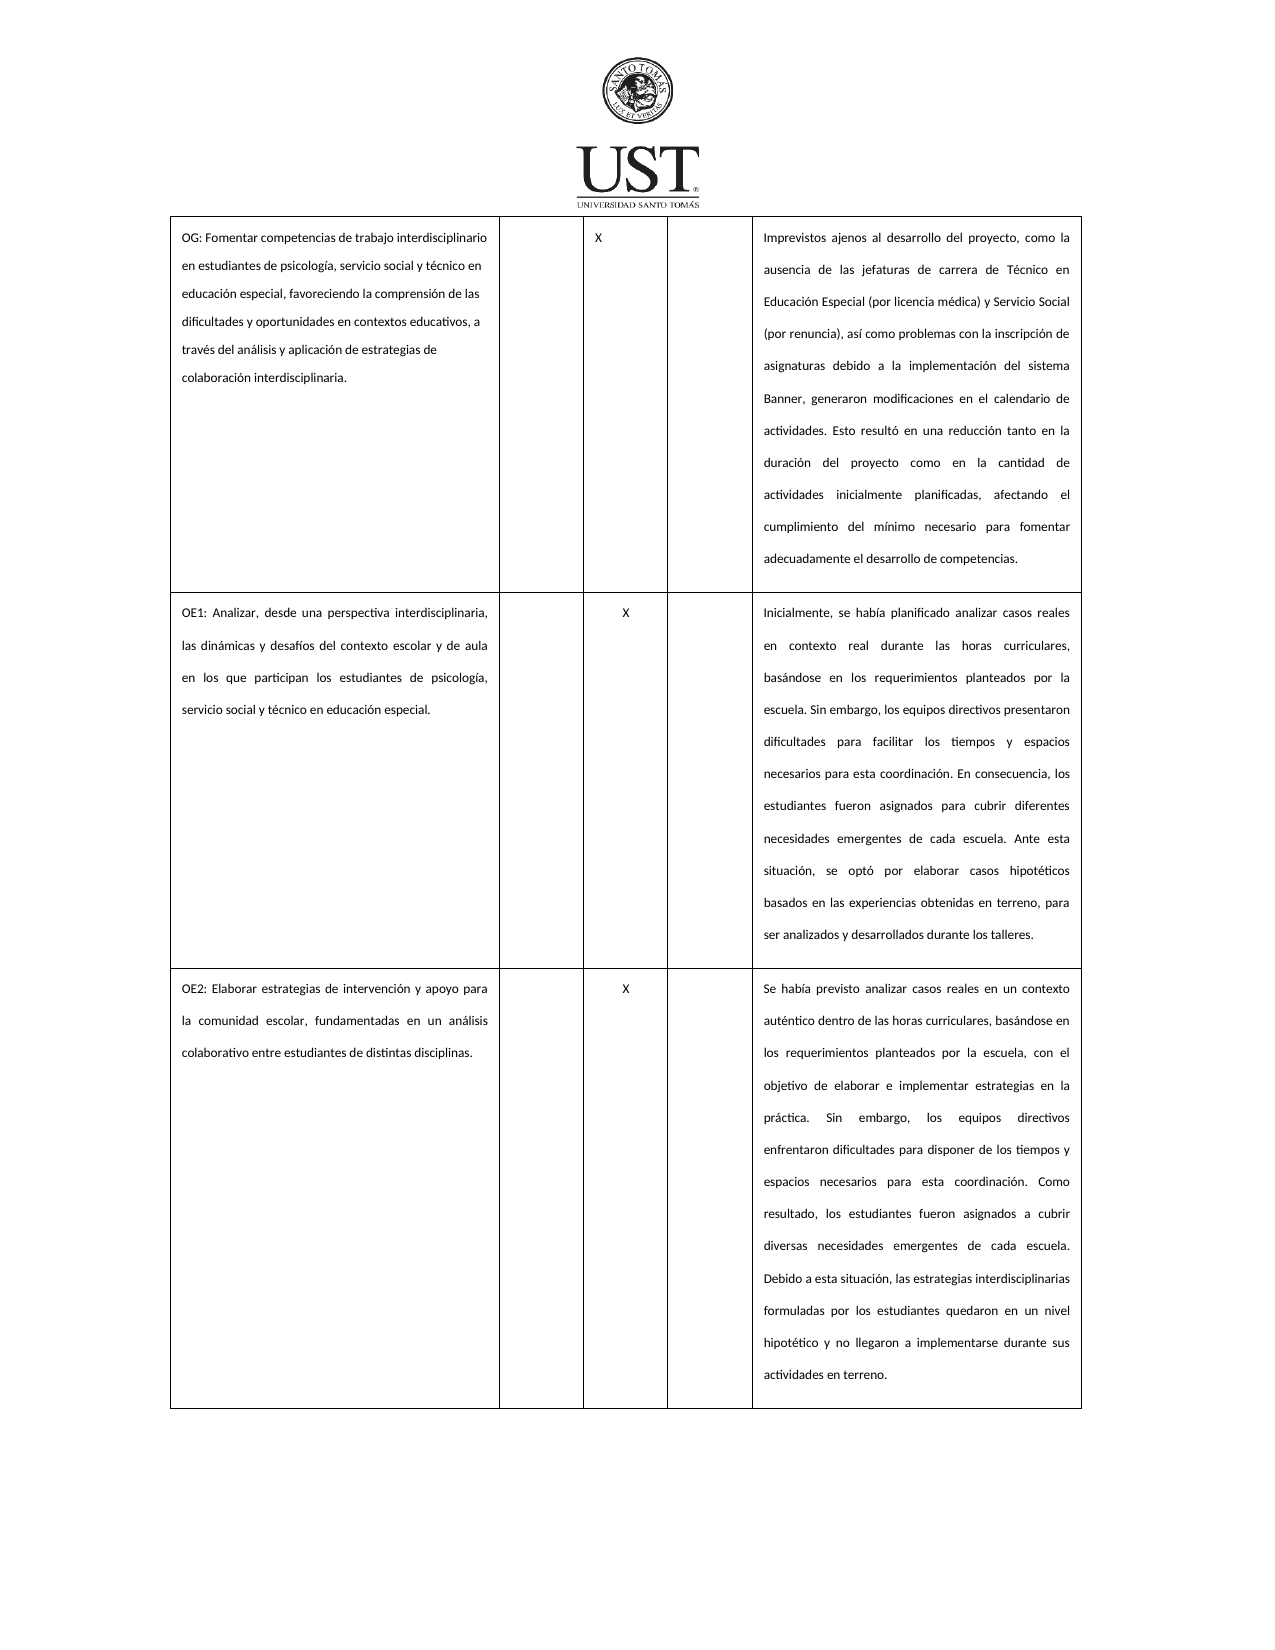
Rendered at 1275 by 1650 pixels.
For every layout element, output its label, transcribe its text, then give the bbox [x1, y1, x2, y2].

table_cell [668, 217, 752, 592]
table_cell [668, 969, 752, 1407]
table_cell [668, 593, 752, 967]
table_cell X [584, 969, 667, 1407]
table_cell OE2: Elaborar estrategias de intervención y apoyo para la comunidad escolar, fundamentadas en un análisis colaborativo entre estudiantes de distintas disciplinas. [171, 969, 499, 1407]
table_cell [500, 217, 583, 592]
table_cell X [584, 217, 667, 592]
picture [555, 44, 720, 216]
table_cell OE1: Analizar, desde una perspectiva interdisciplinaria, las dinámicas y desafíos del contexto escolar y de aula en los que participan los estudiantes de psicología, servicio social y técnico en educación especial. [171, 593, 499, 967]
table_cell OG: Fomentar competencias de trabajo interdisciplinario en estudiantes de psicología, servicio social y técnico en educación especial, favoreciendo la comprensión de las dificultades y oportunidades en contextos educativos, a través del análisis y aplicación de estrategias de colaboración interdisciplinaria. [171, 217, 499, 592]
table_cell [500, 593, 583, 967]
table_cell X [584, 593, 667, 967]
table_cell Inicialmente, se había planificado analizar casos reales en contexto real durante las horas curriculares, basándose en los requerimientos planteados por la escuela. Sin embargo, los equipos directivos presentaron dificultades para facilitar los tiempos y espacios necesarios para esta coordinación. En consecuencia, los estudiantes fueron asignados para cubrir diferentes necesidades emergentes de cada escuela. Ante esta situación, se optó por elaborar casos hipotéticos basados en las experiencias obtenidas en terreno, para ser analizados y desarrollados durante los talleres. [753, 593, 1081, 967]
table_cell [500, 969, 583, 1407]
table_cell Se había previsto analizar casos reales en un contexto auténtico dentro de las horas curriculares, basándose en los requerimientos planteados por la escuela, con el objetivo de elaborar e implementar estrategias en la práctica. Sin embargo, los equipos directivos enfrentaron dificultades para disponer de los tiempos y espacios necesarios para esta coordinación. Como resultado, los estudiantes fueron asignados a cubrir diversas necesidades emergentes de cada escuela. Debido a esta situación, las estrategias interdisciplinarias formuladas por los estudiantes quedaron en un nivel hipotético y no llegaron a implementarse durante sus actividades en terreno. [753, 969, 1081, 1407]
table_cell Imprevistos ajenos al desarrollo del proyecto, como la ausencia de las jefaturas de carrera de Técnico en Educación Especial (por licencia médica) y Servicio Social (por renuncia), así como problemas con la inscripción de asignaturas debido a la implementación del sistema Banner, generaron modificaciones en el calendario de actividades. Esto resultó en una reducción tanto en la duración del proyecto como en la cantidad de actividades inicialmente planificadas, afectando el cumplimiento del mínimo necesario para fomentar adecuadamente el desarrollo de competencias. [753, 217, 1081, 592]
